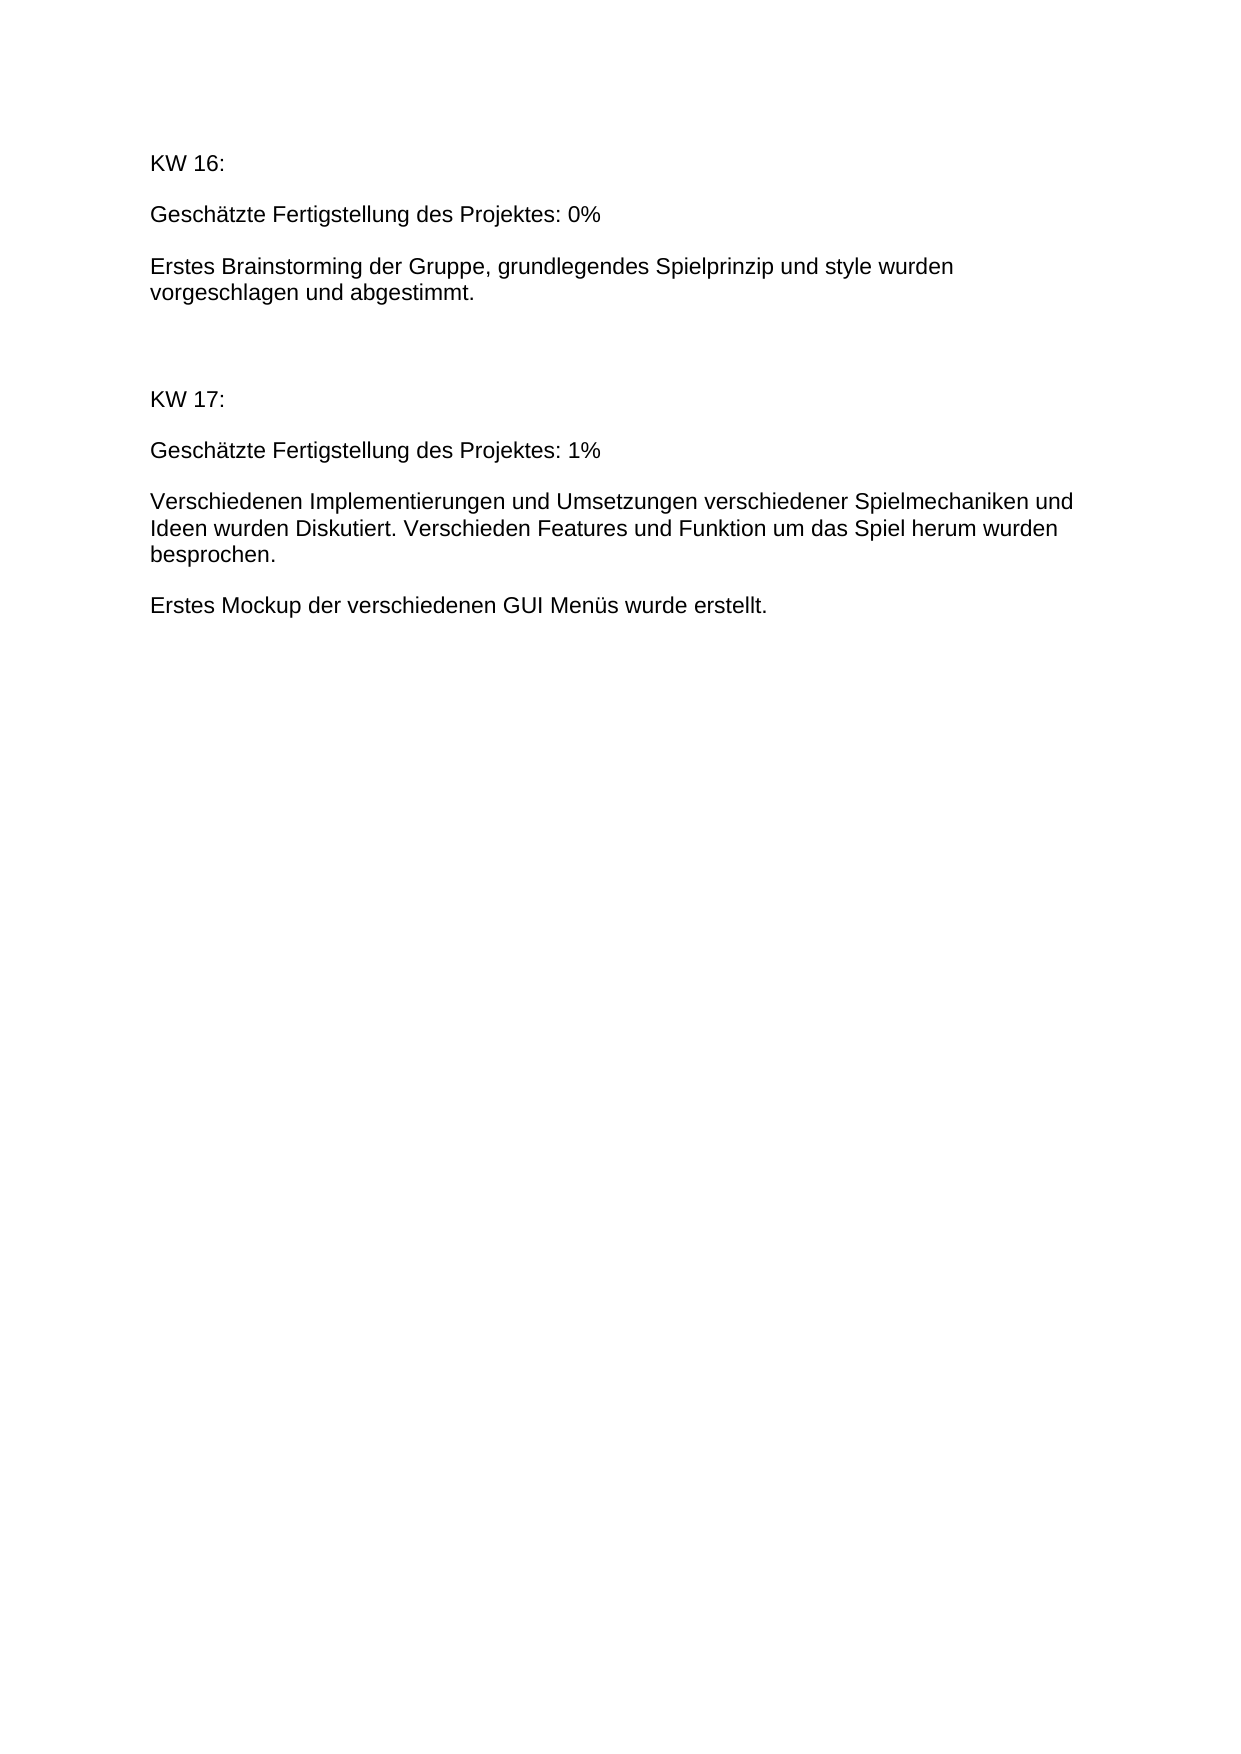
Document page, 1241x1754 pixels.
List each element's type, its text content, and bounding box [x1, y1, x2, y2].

text Erstes Mockup der verschiedenen GUI Menüs wurde erstellt. [150, 592, 1090, 619]
text Verschiedenen Implementierungen und Umsetzungen verschiedener Spielmechaniken und Ideen wurden Diskutiert. Verschieden Features und Funktion um das Spiel herum wurden besprochen. [150, 488, 1090, 567]
text KW 17: [150, 386, 1090, 412]
text Geschätzte Fertigstellung des Projektes: 1% [150, 437, 1090, 463]
text Geschätzte Fertigstellung des Projektes: 0% [150, 201, 1090, 228]
text Erstes Brainstorming der Gruppe, grundlegendes Spielprinzip und style wurden vorgeschlagen und abgestimmt. [150, 253, 1090, 305]
text KW 16: [150, 150, 1090, 176]
